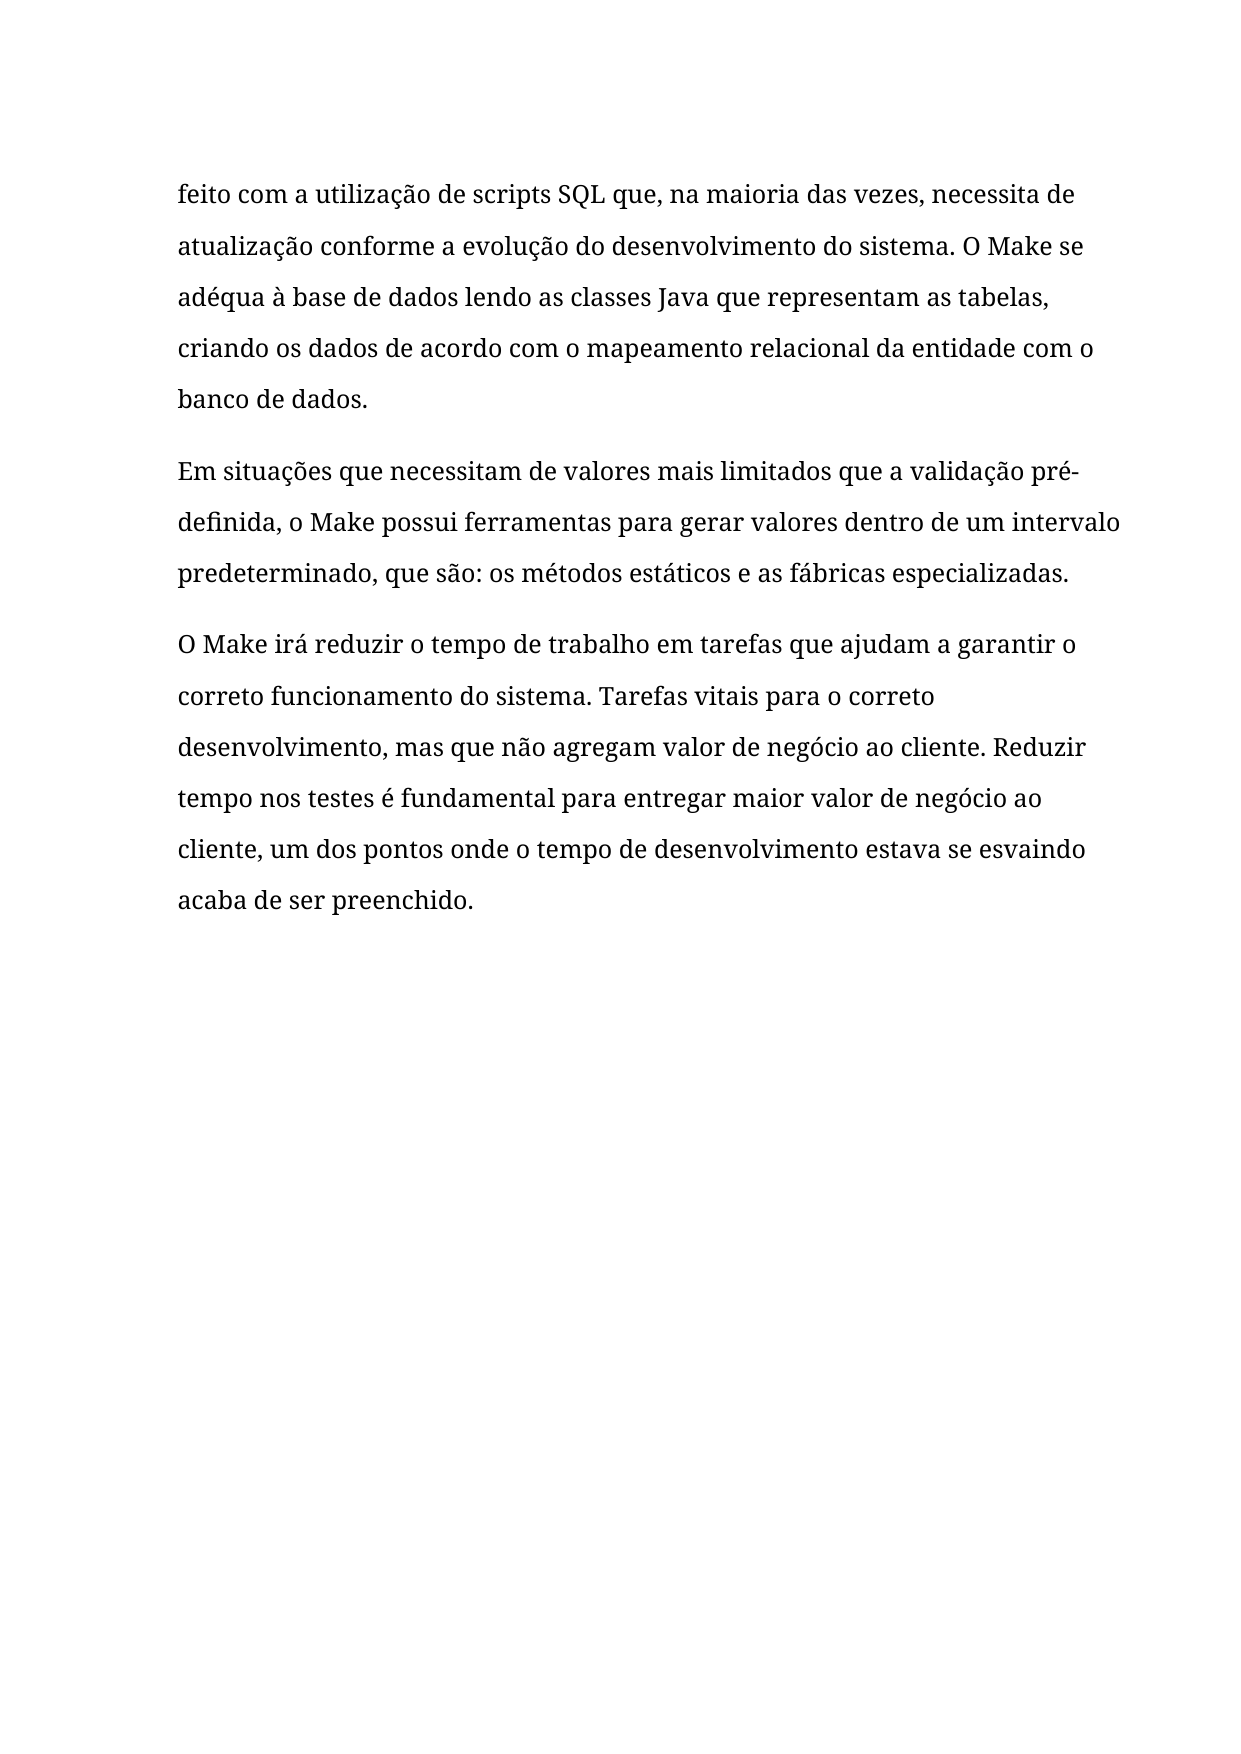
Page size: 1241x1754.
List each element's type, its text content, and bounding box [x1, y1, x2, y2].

text O Make irá reduzir o tempo de trabalho em tarefas que ajudam a garantir o correto funcionamento do sistema. Tarefas vitais para o correto desenvolvimento, mas que não agregam valor de negócio ao cliente. Reduzir tempo nos testes é fundamental para entregar maior valor de negócio ao cliente, um dos pontos onde o tempo de desenvolvimento estava se esvaindo acaba de ser preenchido. [177, 627, 1122, 916]
text Em situações que necessitam de valores mais limitados que a validação pré-definida, o Make possui ferramentas para gerar valores dentro de um intervalo predeterminado, que são: os métodos estáticos e as fábricas especializadas. [177, 453, 1122, 589]
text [177, 177, 1122, 415]
